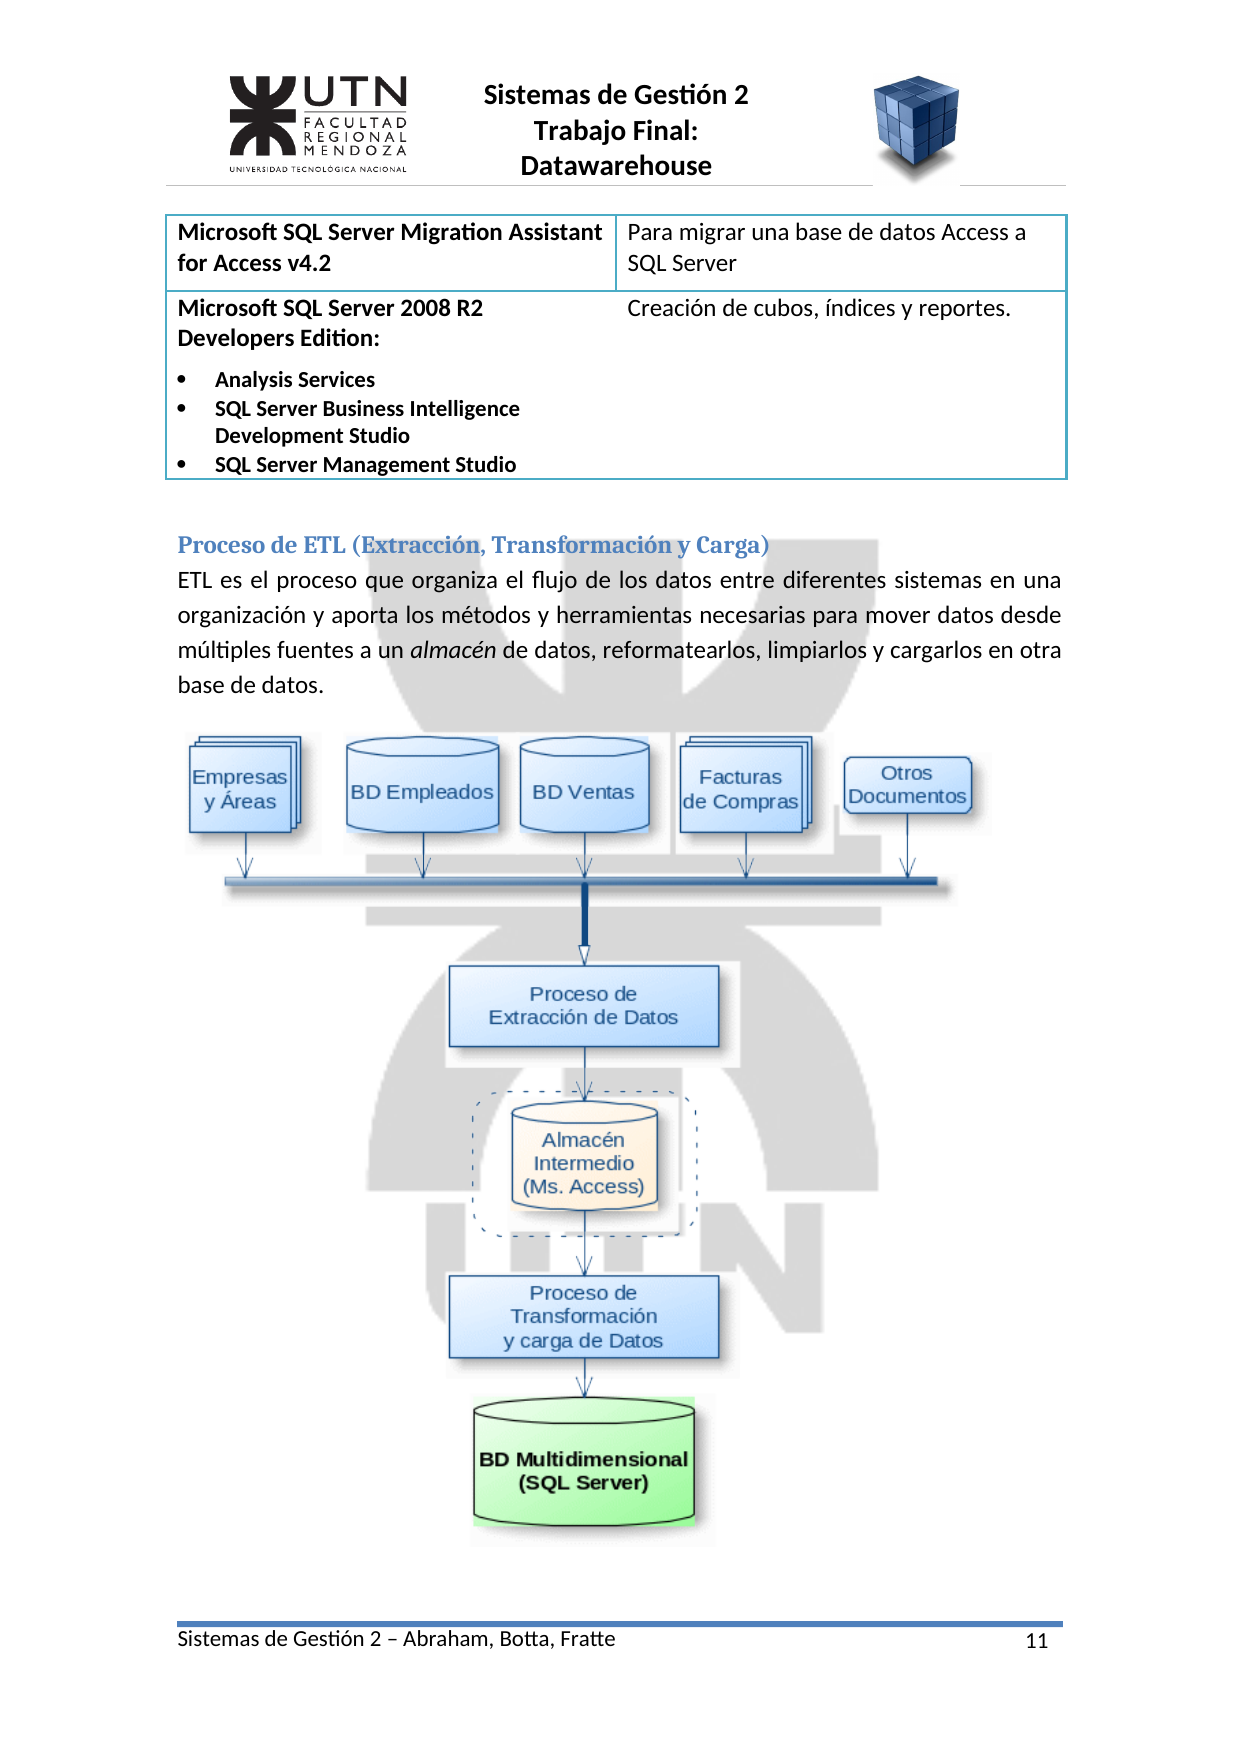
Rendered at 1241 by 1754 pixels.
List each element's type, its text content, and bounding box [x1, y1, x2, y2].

table_cell Para migrar una base de datos Access a SQL Server [617, 216, 1065, 290]
picture [223, 73, 409, 179]
text ETL es el proceso que organiza el flujo de los datos entre diferentes sistemas en una organización y aporta los métodos y herramientas necesarias para mover datos desde múltiples fuentes a un almacén de datos, reformatearlos, limpiarlos y cargarlos en otra base de datos. [177, 564, 1063, 700]
subtitle Proceso de ETL (Extracción, Transformación y Carga) [177, 531, 1063, 560]
table_cell Microsoft SQL Server Migration Assistant for Access v4.2 [167, 216, 615, 290]
table_cell Microsoft SQL Server 2008 R2 Developers Edition: Analysis Services SQL Server Business Intelligence Development Studio SQL Server Management Studio [167, 292, 616, 478]
picture [872, 73, 960, 186]
table_cell Creación de cubos, índices y reportes. [616, 292, 1065, 478]
